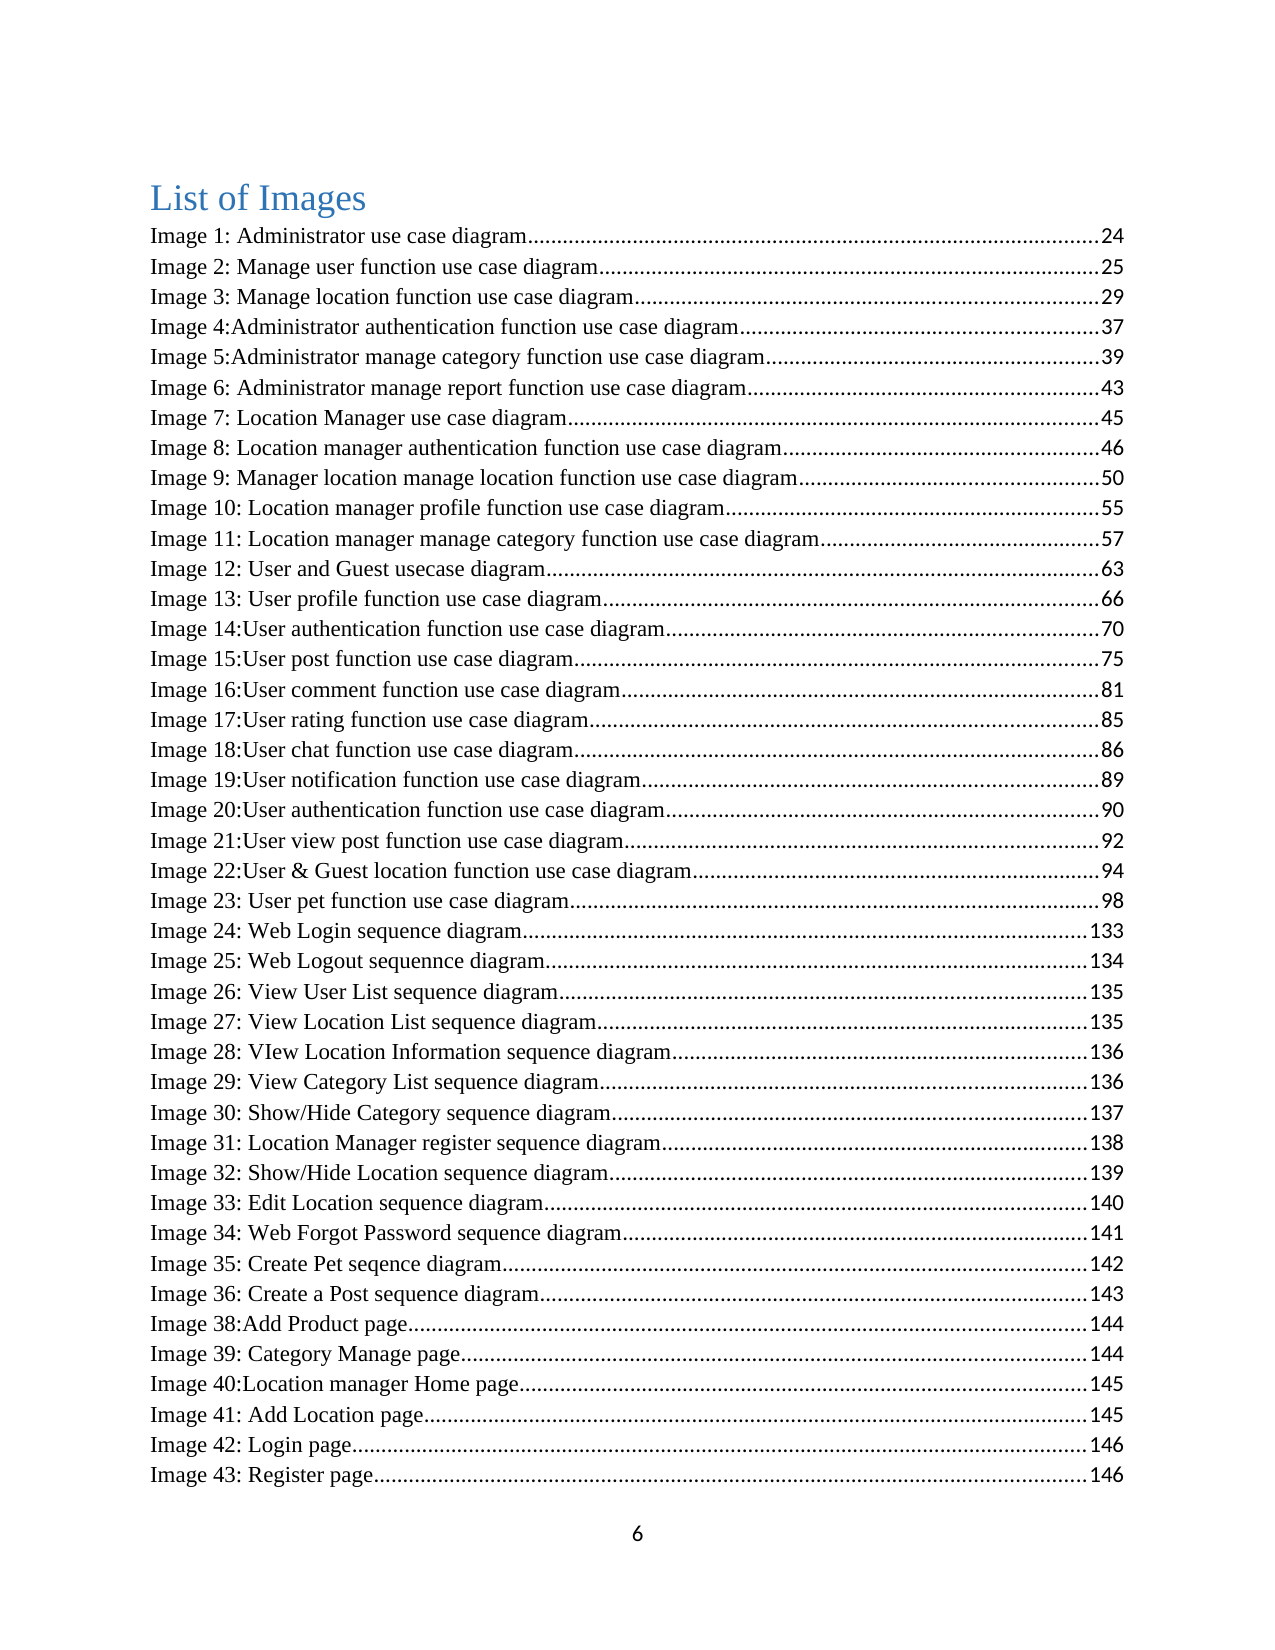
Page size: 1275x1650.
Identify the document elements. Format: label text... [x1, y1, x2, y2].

subtitle List of Images [150, 175, 1125, 218]
text Image 30: Show/Hide Category sequence diagram 137 [150, 1098, 1125, 1126]
text Image 34: Web Forgot Password sequence diagram 141 [150, 1218, 1125, 1246]
text Image 20:User authentication function use case diagram 90 [150, 796, 1125, 823]
text Image 40:Location manager Home page 145 [150, 1369, 1125, 1397]
text Image 32: Show/Hide Location sequence diagram 139 [150, 1158, 1125, 1186]
text Image 6: Administrator manage report function use case diagram 43 [150, 373, 1125, 401]
text Image 23: User pet function use case diagram 98 [150, 886, 1125, 914]
text Image 28: VIew Location Information sequence diagram 136 [150, 1037, 1125, 1065]
text Image 14:User authentication function use case diagram 70 [150, 614, 1125, 642]
text Image 12: User and Guest usecase diagram 63 [150, 554, 1125, 582]
text Image 21:User view post function use case diagram 92 [150, 826, 1125, 854]
text Image 15:User post function use case diagram 75 [150, 644, 1125, 672]
text Image 41: Add Location page 145 [150, 1400, 1125, 1428]
text Image 9: Manager location manage location function use case diagram 50 [150, 463, 1125, 491]
text Image 22:User & Guest location function use case diagram 94 [150, 856, 1125, 884]
text Image 18:User chat function use case diagram 86 [150, 735, 1125, 763]
text Image 17:User rating function use case diagram 85 [150, 705, 1125, 733]
text Image 8: Location manager authentication function use case diagram 46 [150, 433, 1125, 461]
text Image 19:User notification function use case diagram 89 [150, 765, 1125, 793]
text Image 5:Administrator manage category function use case diagram 39 [150, 342, 1125, 370]
text Image 2: Manage user function use case diagram 25 [150, 252, 1125, 280]
text Image 43: Register page 146 [150, 1460, 1125, 1488]
text Image 38:Add Product page 144 [150, 1309, 1125, 1337]
text Image 7: Location Manager use case diagram 45 [150, 403, 1125, 431]
text Image 26: View User List sequence diagram 135 [150, 977, 1125, 1005]
text Image 13: User profile function use case diagram 66 [150, 584, 1125, 612]
text Image 36: Create a Post sequence diagram 143 [150, 1279, 1125, 1307]
text Image 39: Category Manage page 144 [150, 1339, 1125, 1367]
text Image 27: View Location List sequence diagram 135 [150, 1007, 1125, 1035]
text Image 24: Web Login sequence diagram 133 [150, 916, 1125, 944]
text Image 42: Login page 146 [150, 1430, 1125, 1458]
text Image 33: Edit Location sequence diagram 140 [150, 1188, 1125, 1216]
text Image 11: Location manager manage category function use case diagram 57 [150, 524, 1125, 552]
text Image 4:Administrator authentication function use case diagram 37 [150, 312, 1125, 340]
text Image 1: Administrator use case diagram 24 [150, 222, 1125, 249]
text Image 31: Location Manager register sequence diagram 138 [150, 1128, 1125, 1156]
text Image 3: Manage location function use case diagram 29 [150, 282, 1125, 310]
text Image 35: Create Pet seqence diagram 142 [150, 1249, 1125, 1277]
text Image 25: Web Logout sequennce diagram 134 [150, 947, 1125, 974]
text Image 10: Location manager profile function use case diagram 55 [150, 493, 1125, 521]
text Image 29: View Category List sequence diagram 136 [150, 1067, 1125, 1095]
text Image 16:User comment function use case diagram 81 [150, 675, 1125, 703]
